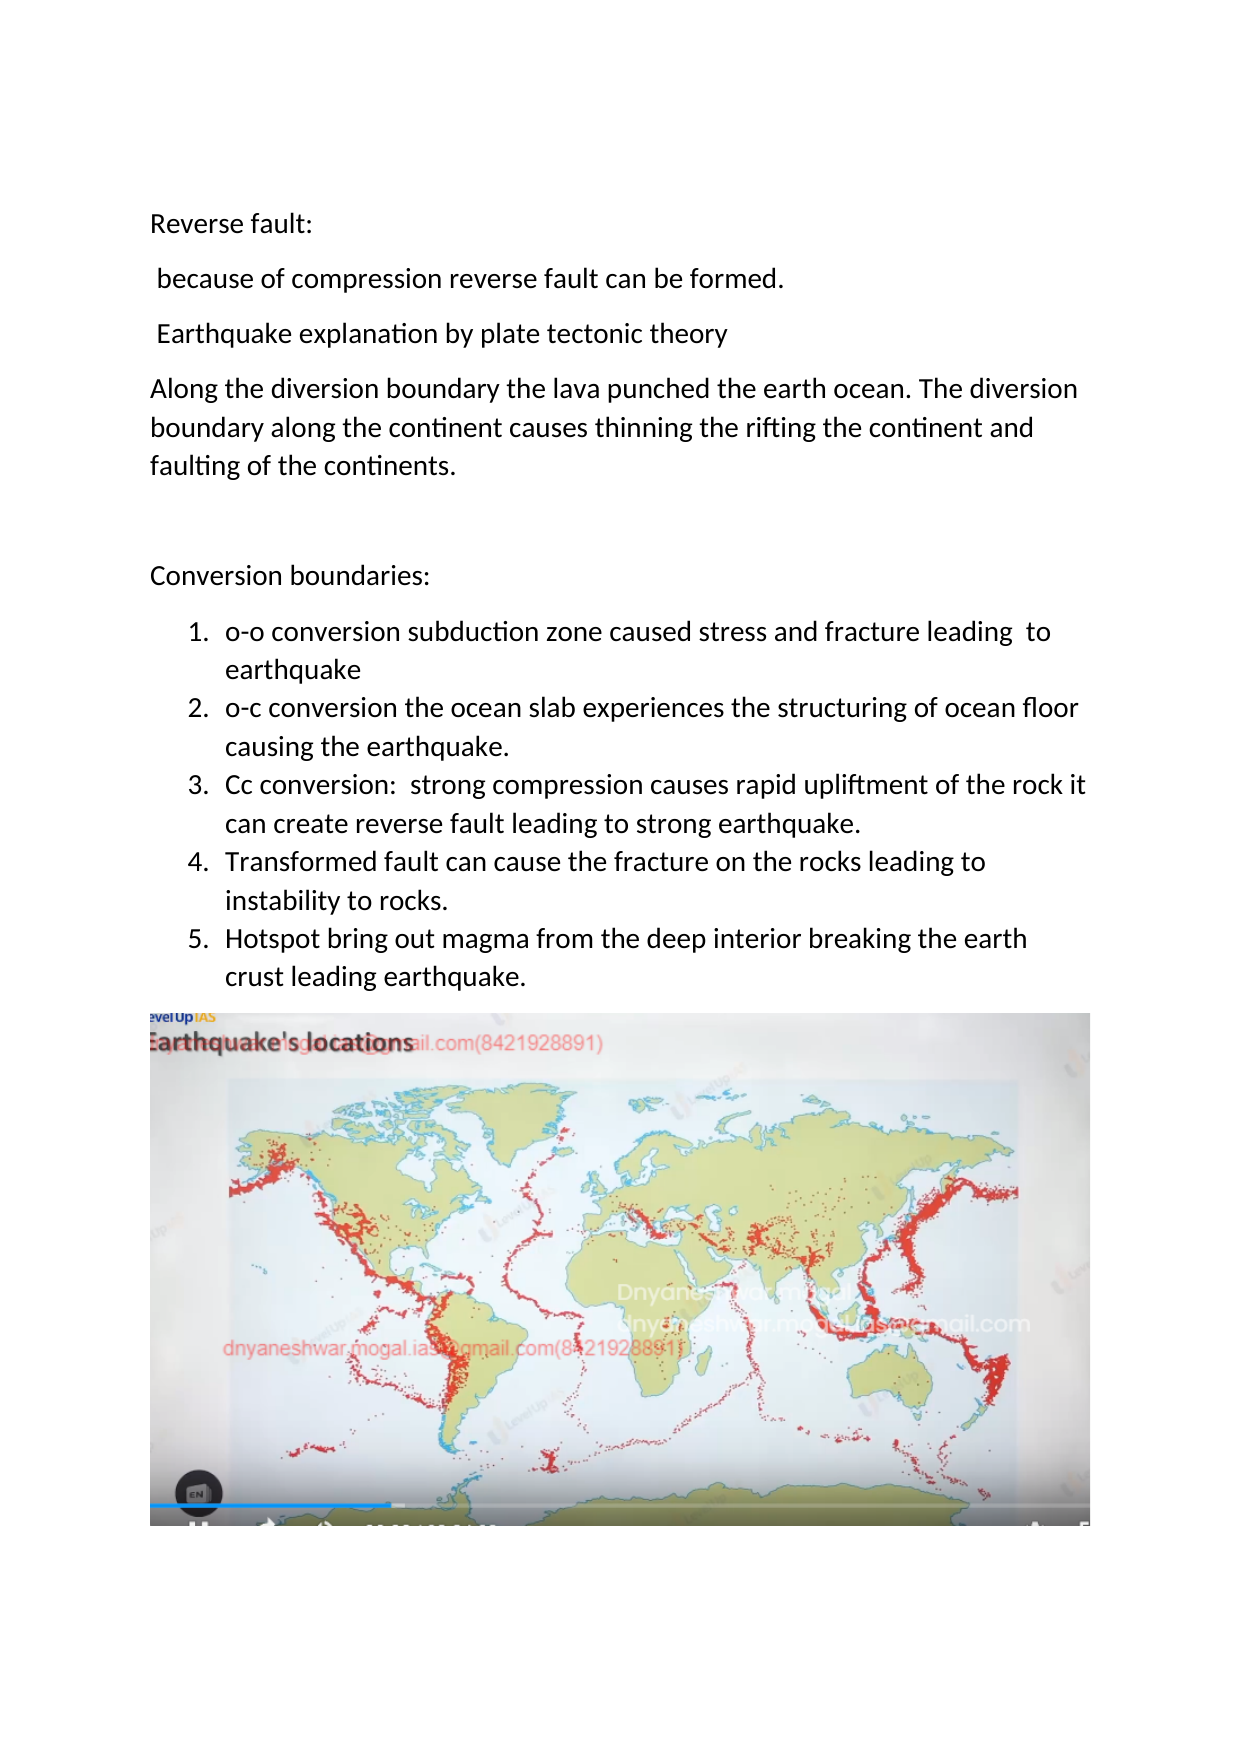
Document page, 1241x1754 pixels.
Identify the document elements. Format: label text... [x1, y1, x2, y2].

list Cc conversion: strong compression causes rapid upliftment of the rock it can create reverse fault leading to strong earthquake. [187, 766, 1090, 840]
list o-o conversion subduction zone caused stress and fracture leading to earthquake [187, 613, 1090, 687]
list Transformed fault can cause the fracture on the rocks leading to instability to rocks. [187, 843, 1090, 917]
picture [150, 1013, 1091, 1526]
text Earthquake explanation by plate tectonic theory [150, 315, 1090, 351]
text Conversion boundaries: [150, 557, 1090, 593]
text Reverse fault: [150, 205, 1090, 241]
list Hotspot bring out magma from the deep interior breaking the earth crust leading earthquake. [187, 920, 1090, 994]
text because of compression reverse fault can be formed. [150, 260, 1090, 296]
text Along the diversion boundary the lava punched the earth ocean. The diversion boundary along the continent causes thinning the rifting the continent and faulting of the continents. [150, 370, 1090, 483]
list o-c conversion the ocean slab experiences the structuring of ocean floor causing the earthquake. [187, 689, 1090, 763]
